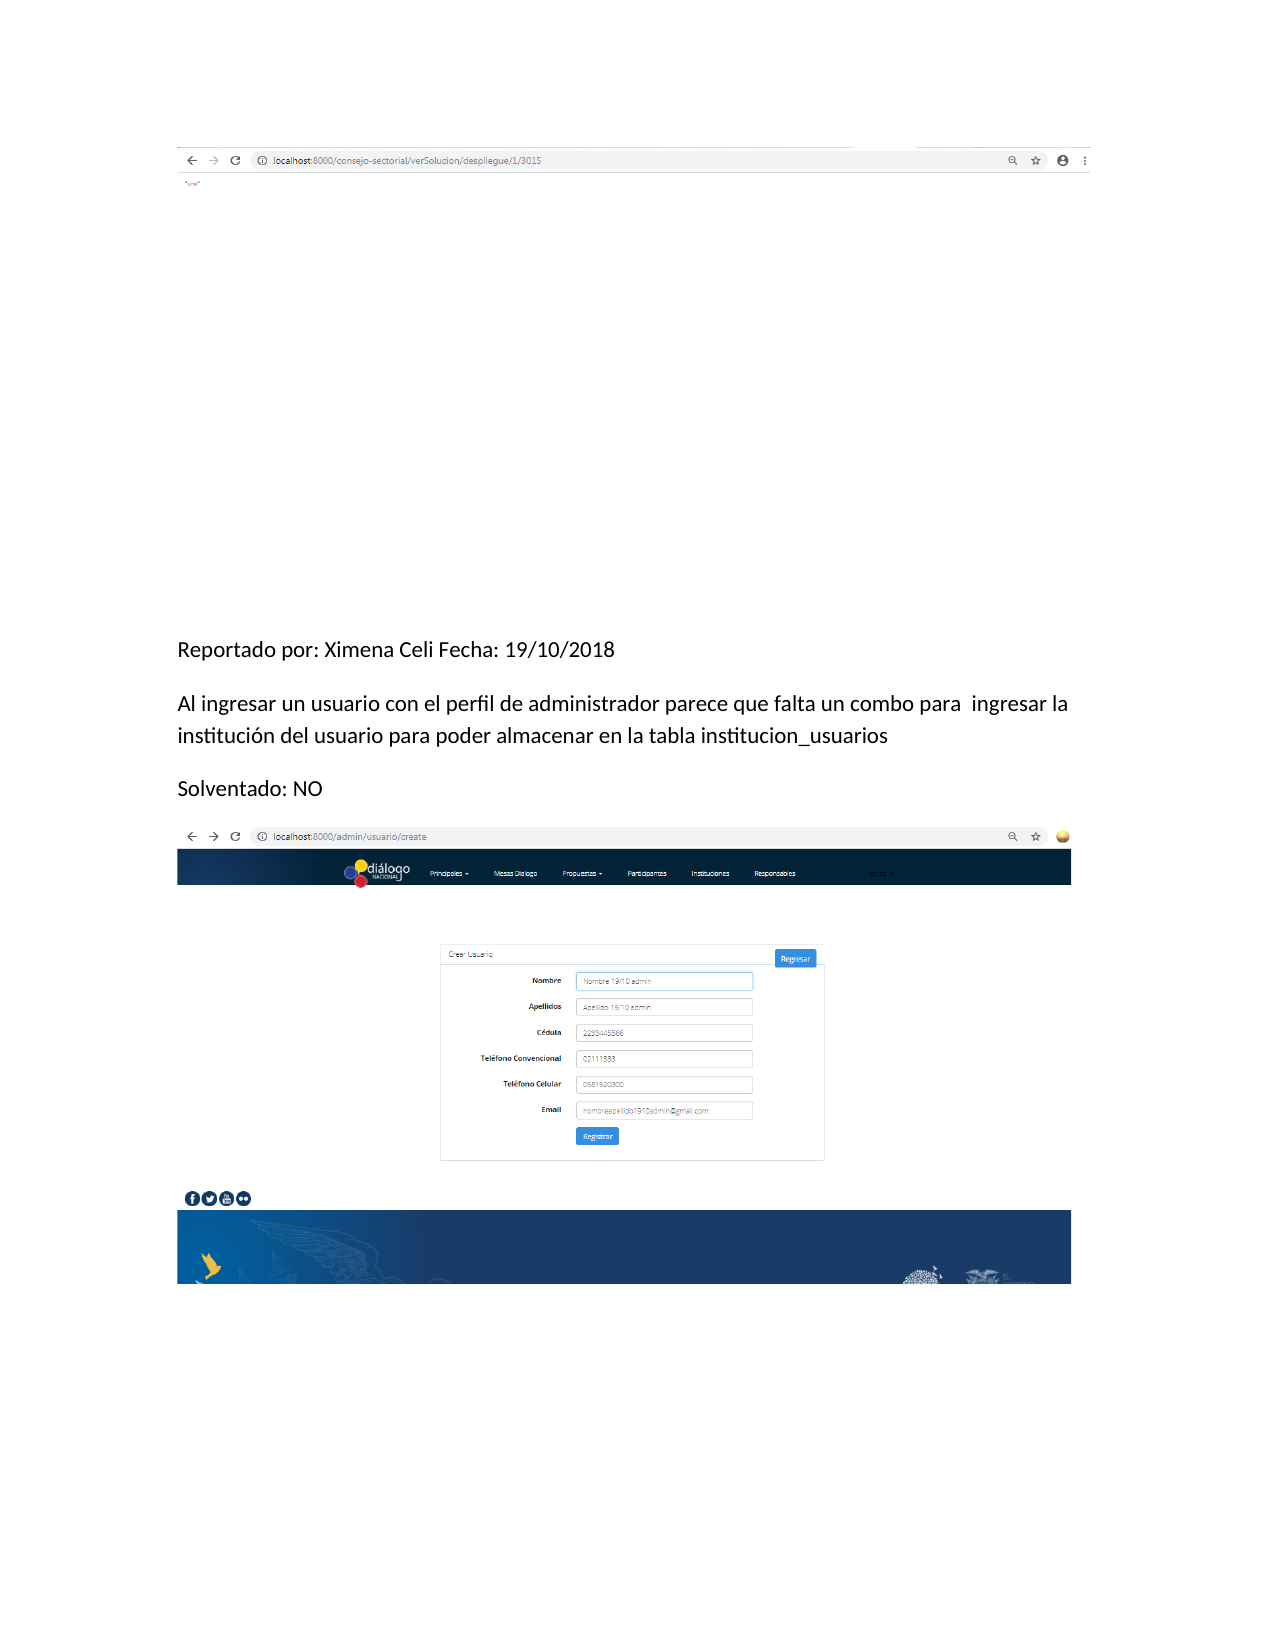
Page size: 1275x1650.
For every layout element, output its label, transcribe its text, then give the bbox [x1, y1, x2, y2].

text Al ingresar un usuario con el perfil de administrador parece que falta un combo para ingresar la institución del usuario para poder almacenar en la tabla institucion_usuarios [177, 689, 1098, 749]
text Reportado por: Ximena Celi Fecha: 19/10/2018 [177, 636, 1098, 664]
text Solventado: NO [177, 774, 1098, 802]
picture [177, 147, 1091, 611]
picture [177, 826, 1072, 1284]
